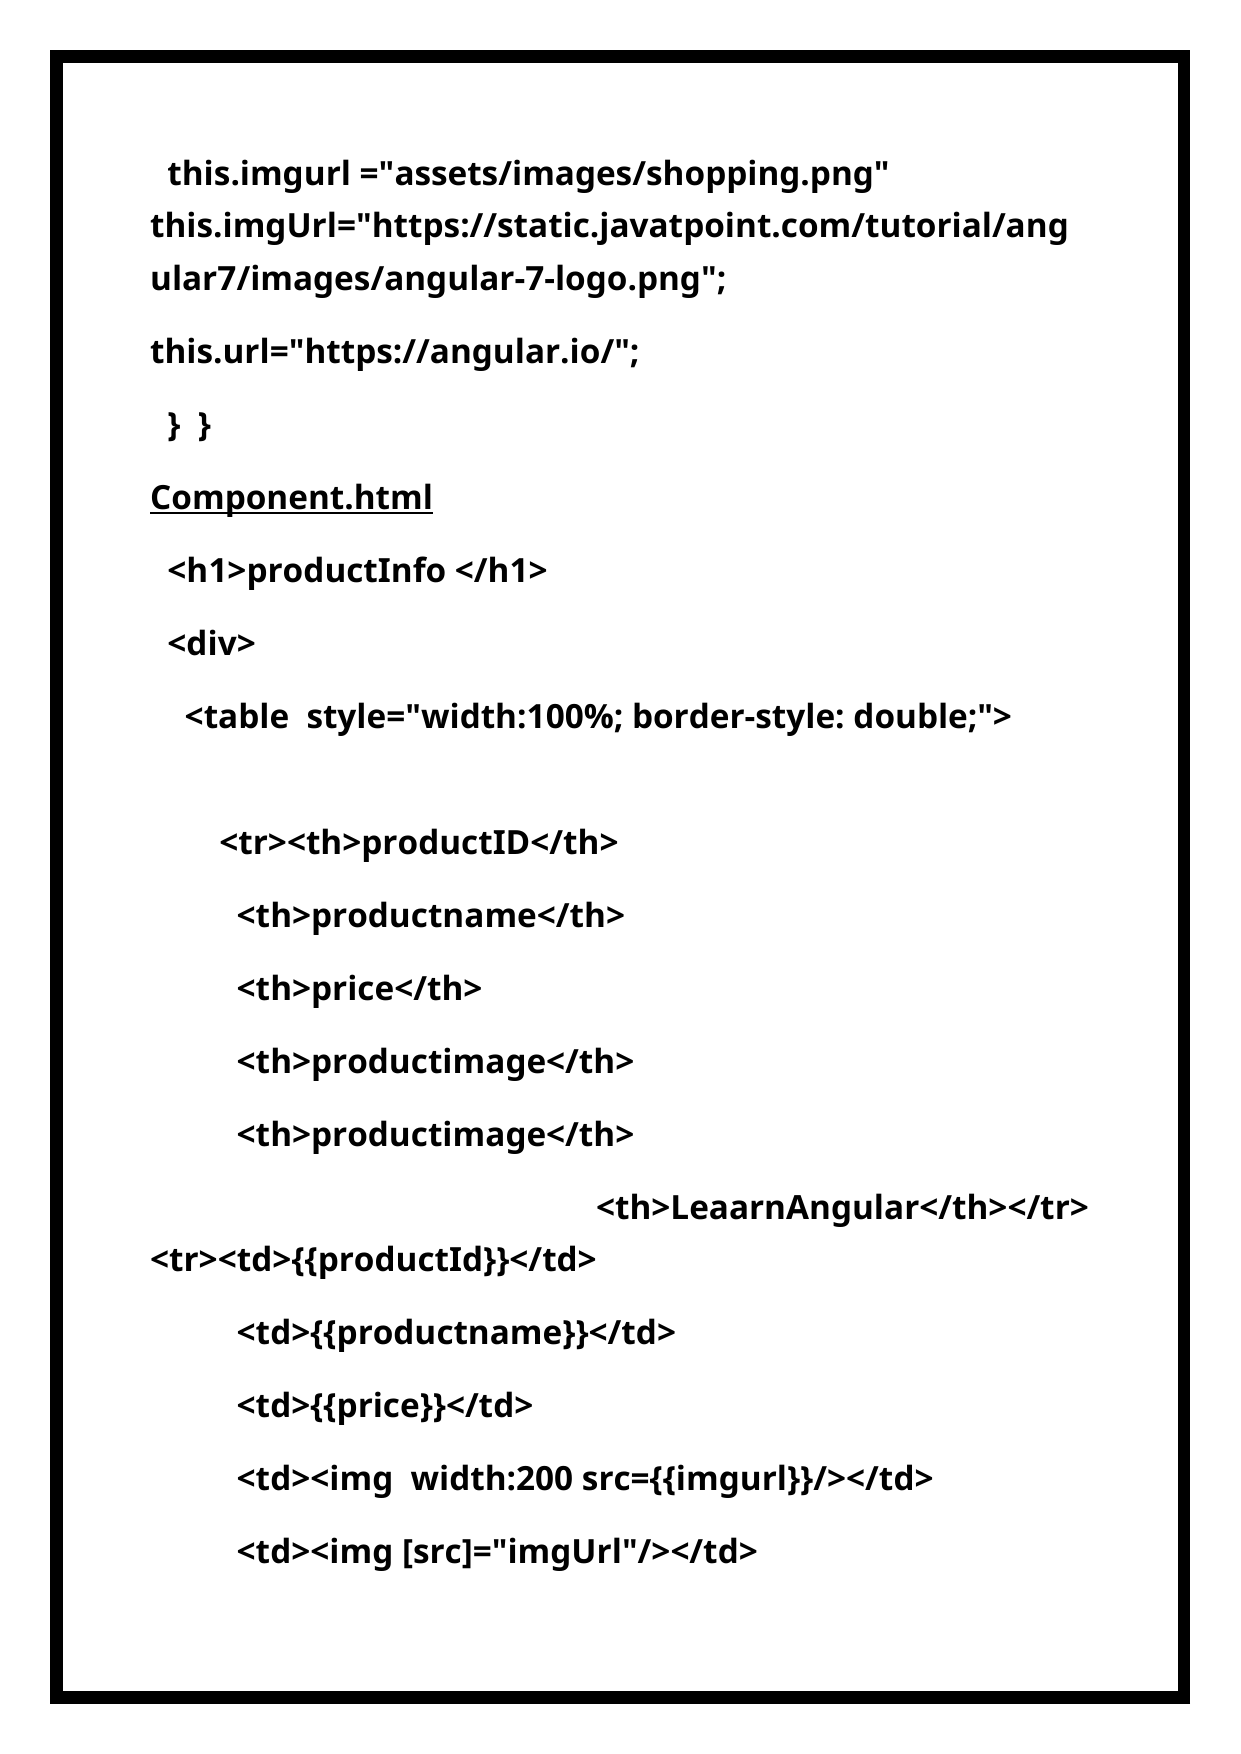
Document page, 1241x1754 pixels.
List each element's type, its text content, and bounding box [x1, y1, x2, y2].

text <td>{{price}}</td> [150, 1382, 1090, 1427]
text <th>productimage</th> [150, 1111, 1090, 1156]
text Component.html [150, 473, 1090, 519]
text <h1>productInfo </h1> [150, 546, 1090, 592]
text <th>productname</th> [150, 892, 1090, 937]
text <th>LeaarnAngular</th></tr> <tr><td>{{productId}}</td> [150, 1184, 1090, 1281]
text this.url="https://angular.io/"; [150, 327, 1090, 373]
text <th>price</th> [150, 964, 1090, 1010]
text <td><img [src]="imgUrl"/></td> [150, 1528, 1090, 1573]
text } } [150, 400, 1090, 446]
text this.imgurl ="assets/images/shopping.png" this.imgUrl="https://static.javatpoint.com/tutorial/angular7/images/angular-7-logo.png"; [150, 150, 1090, 300]
text <td>{{productname}}</td> [150, 1309, 1090, 1354]
text <div> [150, 619, 1090, 665]
text <td><img width:200 src={{imgurl}}/></td> [150, 1455, 1090, 1500]
text <th>productimage</th> [150, 1038, 1090, 1083]
text <table style="width:100%; border-style: double;"> [150, 692, 1090, 738]
text <tr><th>productID</th> [150, 818, 1090, 864]
